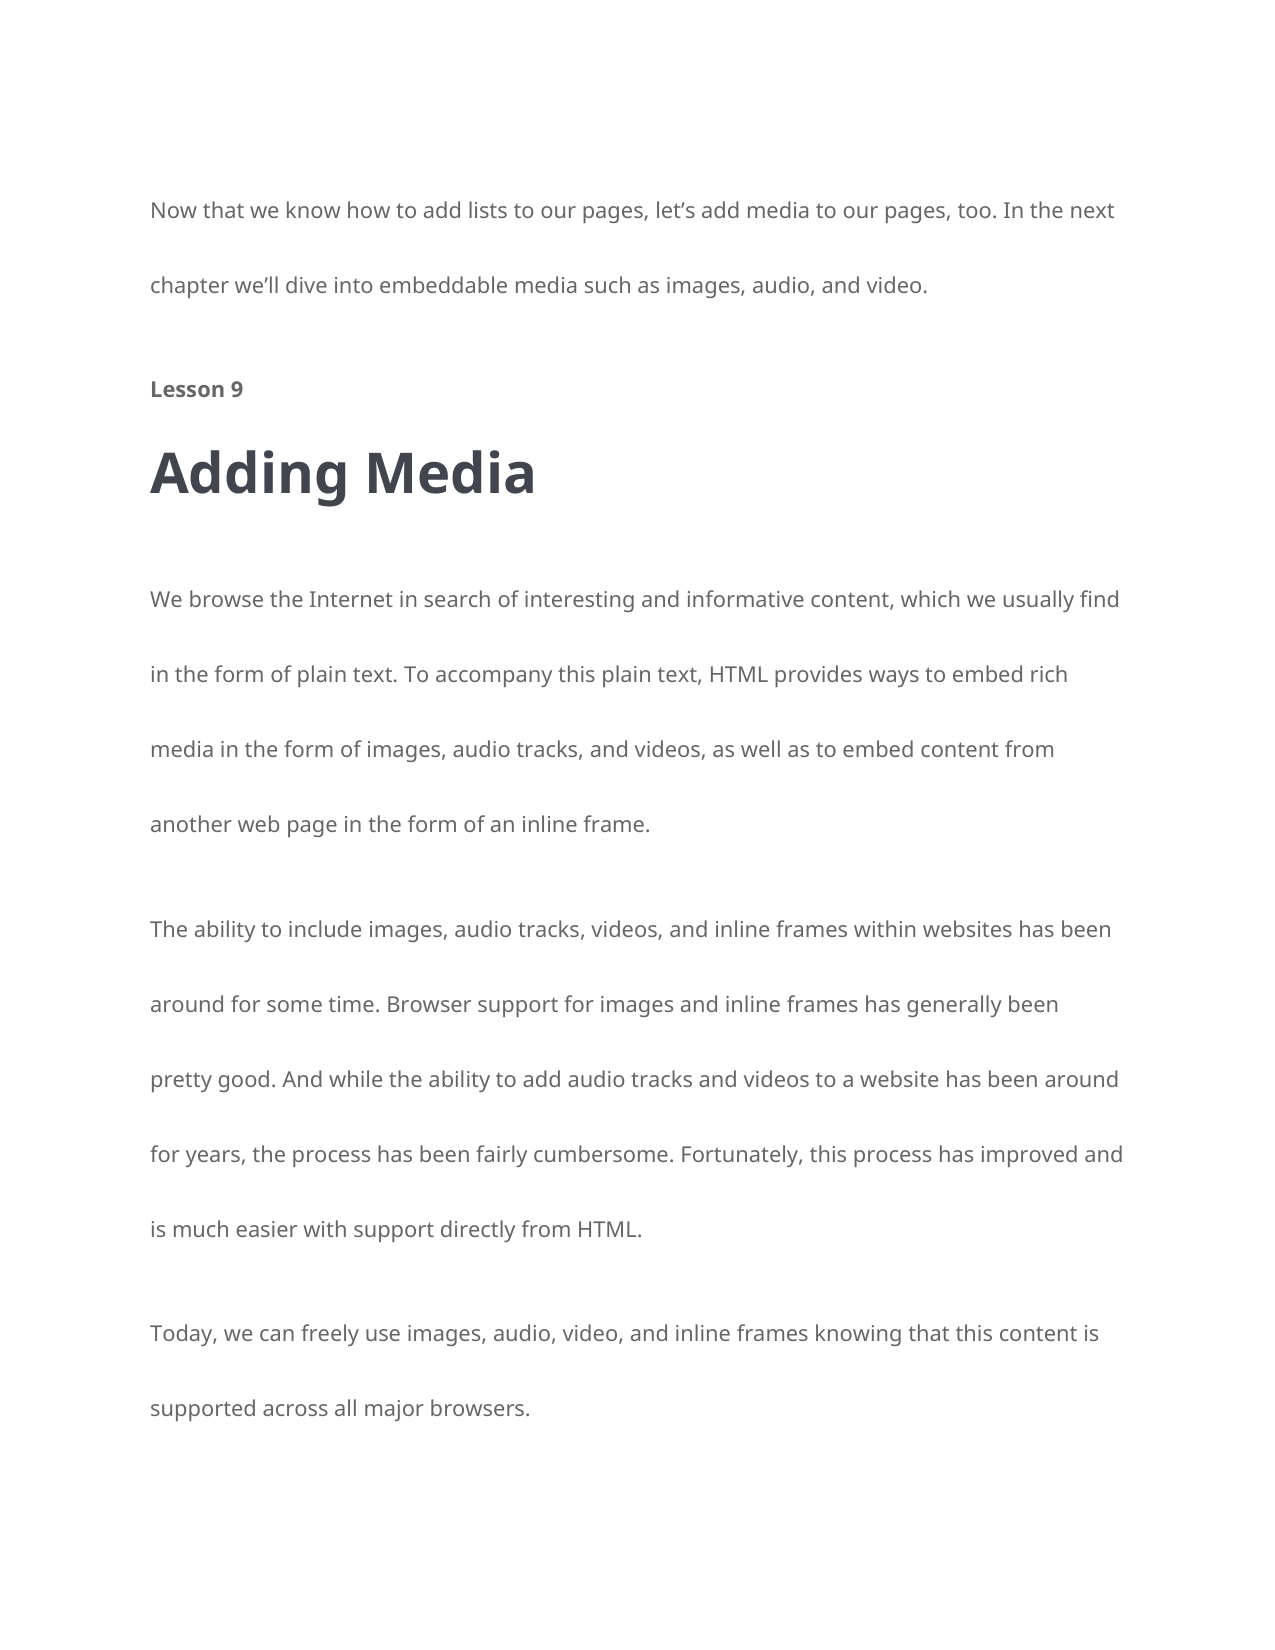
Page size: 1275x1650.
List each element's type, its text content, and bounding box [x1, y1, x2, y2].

text Now that we know how to add lists to our pages, let’s add media to our pages, too. In the next chapter we’ll dive into embeddable media such as images, audio, and video. [150, 150, 1125, 300]
subtitle Lesson 9 [150, 329, 1125, 404]
text The ability to include images, audio tracks, videos, and inline frames within websites has been around for some time. Browser support for images and inline frames has generally been pretty good. And while the ability to add audio tracks and videos to a website has been around for years, the process has been fairly cumbersome. Fortunately, this process has improved and is much easier with support directly from HTML. [150, 868, 1125, 1243]
text Today, we can freely use images, audio, video, and inline frames knowing that this content is supported across all major browsers. [150, 1272, 1125, 1422]
text We browse the Internet in search of interesting and informative content, which we usually find in the form of plain text. To accompany this plain text, HTML provides ways to embed rich media in the form of images, audio tracks, and videos, as well as to embed content from another web page in the form of an inline frame. [150, 539, 1125, 839]
subtitle Adding Media [150, 433, 1125, 510]
